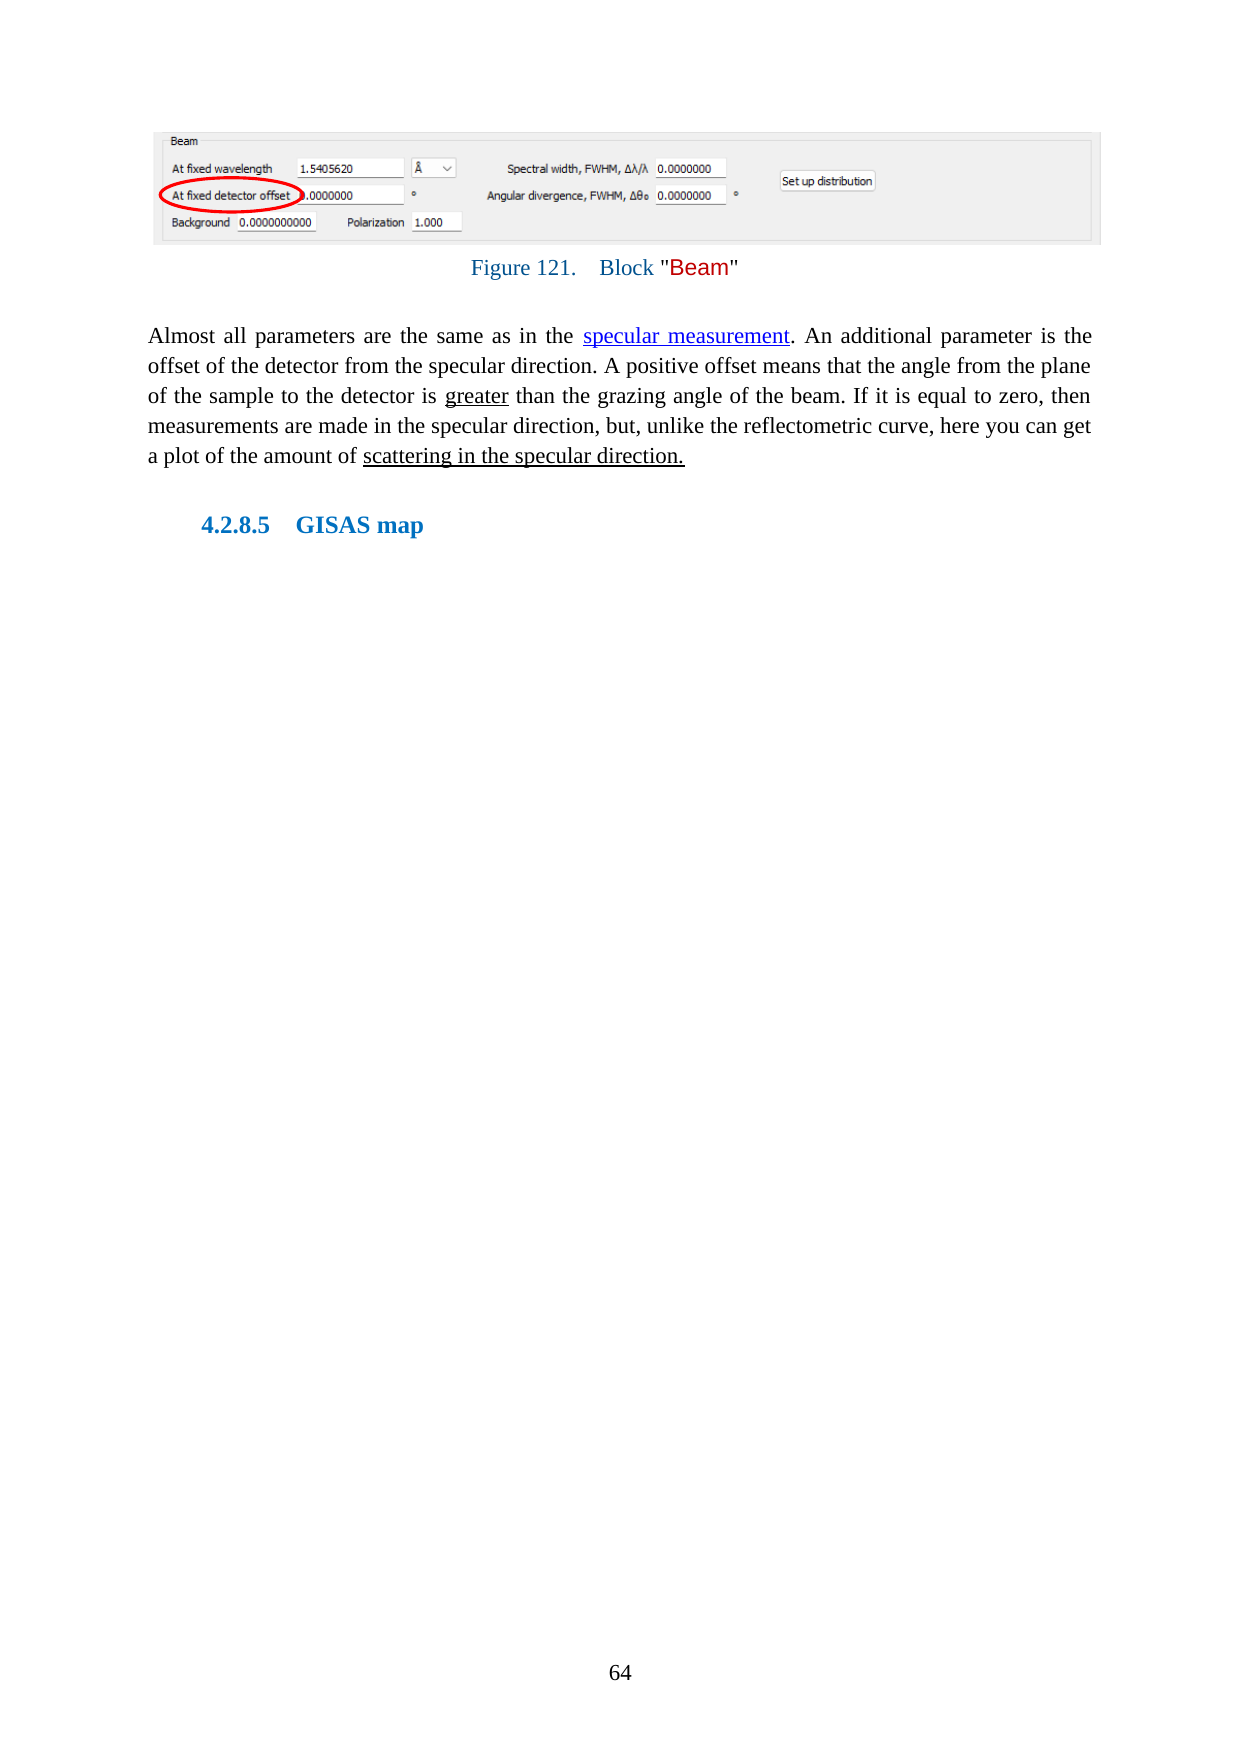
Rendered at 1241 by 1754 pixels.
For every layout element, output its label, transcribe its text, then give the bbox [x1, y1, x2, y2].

list Block "Beam" [178, 245, 1093, 280]
text Almost all parameters are the same as in the specular measurement. An additional parameter is the offset of the detector from the specular direction. A positive offset means that the angle from the plane of the sample to the detector is greater than the grazing angle of the beam. If it is equal to zero, then measurements are made in the specular direction, but, unlike the reflectometric curve, here you can get a plot of the amount of scattering in the specular direction. [148, 322, 1093, 469]
picture [153, 132, 1101, 245]
subtitle GISAS map [201, 510, 1093, 539]
